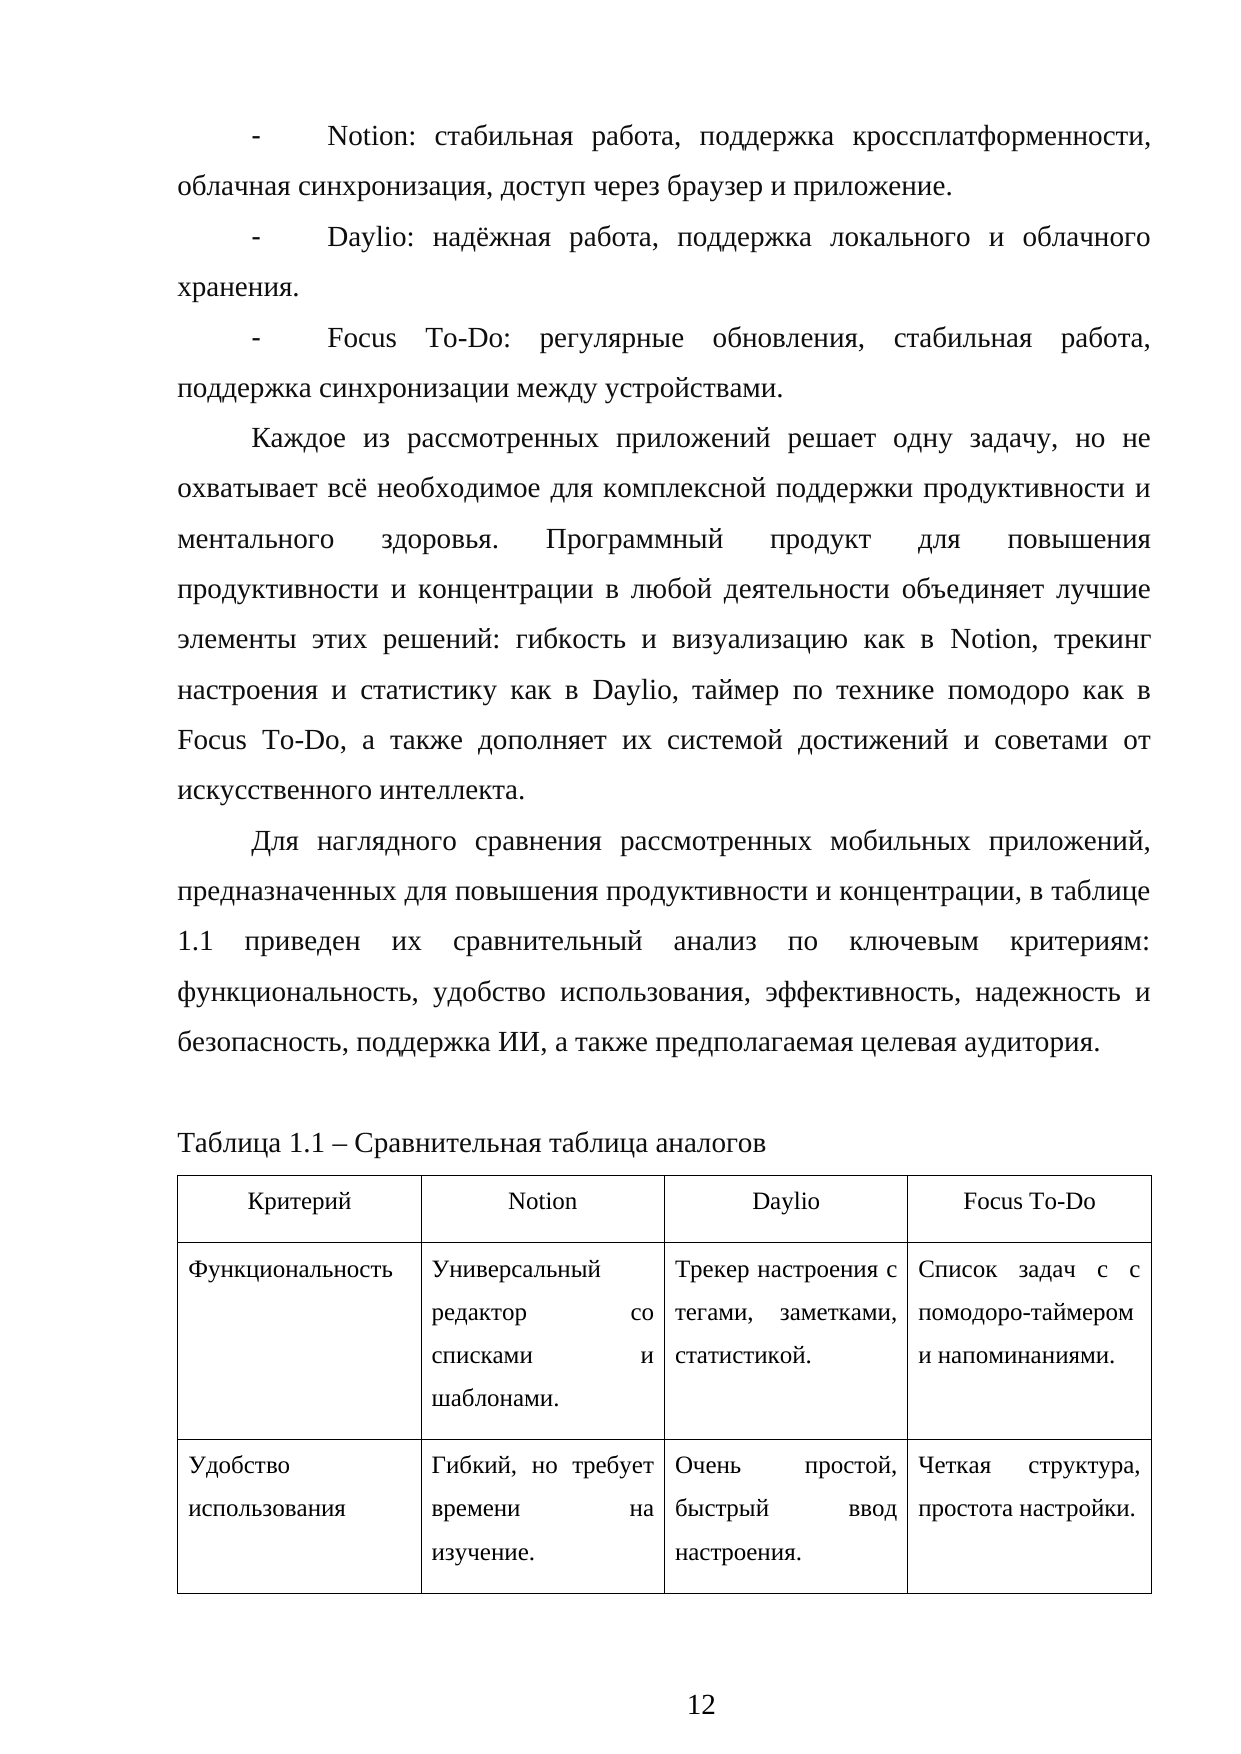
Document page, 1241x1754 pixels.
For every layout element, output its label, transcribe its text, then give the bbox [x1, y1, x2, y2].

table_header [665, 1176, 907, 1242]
list Notion: стабильная работа, поддержка кроссплатформенности, облачная синхронизация, доступ через браузер и приложение. [177, 118, 1152, 202]
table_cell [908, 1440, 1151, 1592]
text Каждое из рассмотренных приложений решает одну задачу, но не охватывает всё необходимое для комплексной поддержки продуктивности и ментального здоровья. Программный продукт для повышения продуктивности и концентрации в любой деятельности объединяет лучшие элементы этих решений: гибкость и визуализацию как в Notion, трекинг настроения и статистику как в Daylio, таймер по технике помодоро как в Focus To-Do, а также дополняет их системой достижений и советами от искусственного интеллекта. [177, 420, 1152, 806]
list Focus To-Do: регулярные обновления, стабильная работа, поддержка синхронизации между устройствами. [177, 319, 1152, 403]
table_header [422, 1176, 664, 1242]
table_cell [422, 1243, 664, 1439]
text Таблица 1.1 – Сравнительная таблица аналогов [177, 1125, 1152, 1158]
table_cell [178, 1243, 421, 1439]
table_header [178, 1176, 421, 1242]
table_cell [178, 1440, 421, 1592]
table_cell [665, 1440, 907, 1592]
list Daylio: надёжная работа, поддержка локального и облачного хранения. [177, 219, 1152, 303]
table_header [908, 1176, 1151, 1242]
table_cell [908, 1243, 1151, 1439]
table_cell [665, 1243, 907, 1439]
text Для наглядного сравнения рассмотренных мобильных приложений, предназначенных для повышения продуктивности и концентрации, в таблице 1.1 приведен их сравнительный анализ по ключевым критериям: функциональность, удобство использования, эффективность, надежность и безопасность, поддержка ИИ, а также предполагаемая целевая аудитория. [177, 823, 1152, 1058]
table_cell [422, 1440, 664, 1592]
